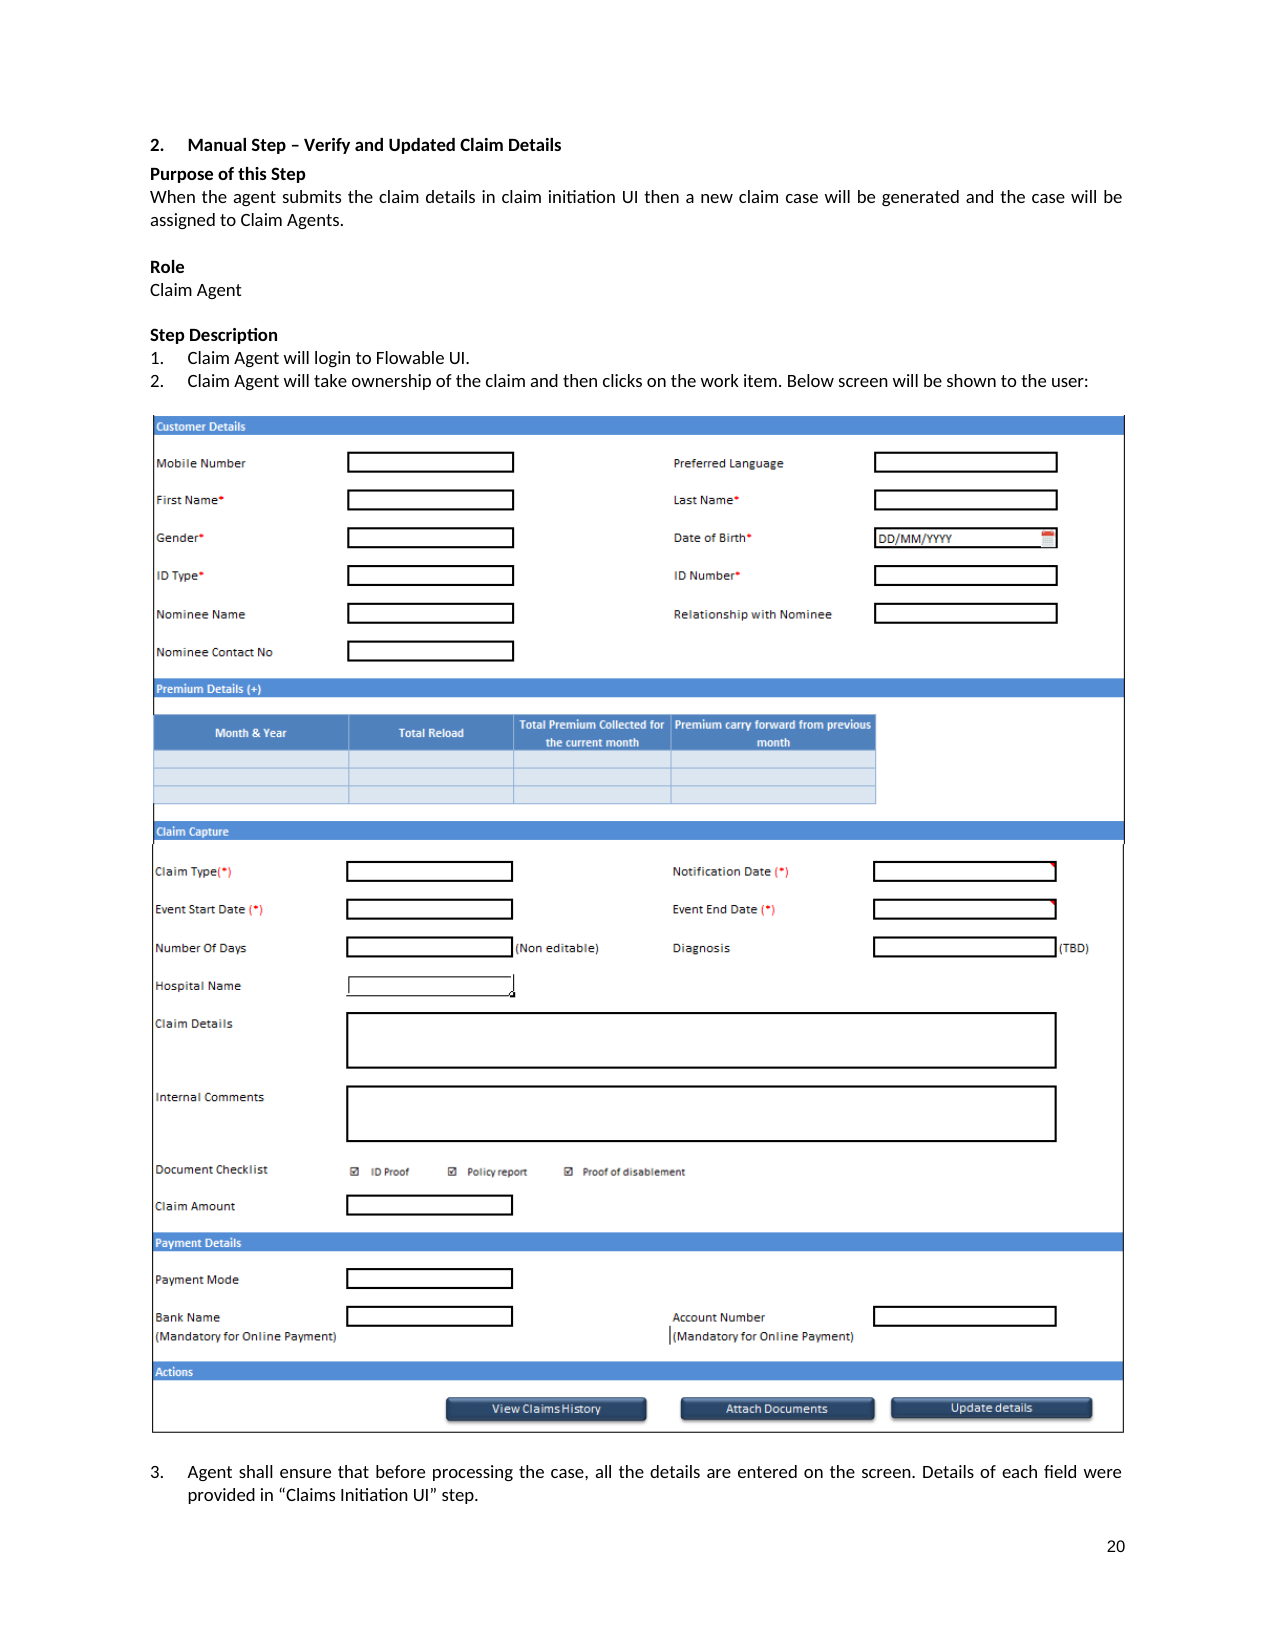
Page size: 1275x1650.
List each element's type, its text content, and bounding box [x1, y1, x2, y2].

list Claim Agent will login to Flowable UI. [150, 346, 1125, 369]
text When the agent submits the claim details in claim initiation UI then a new claim case will be generated and the case will be assigned to Claim Agents. [150, 185, 1125, 231]
list Agent shall ensure that before processing the case, all the details are entered on the screen. Details of each field were provided in “Claims Initiation UI” step. [150, 1460, 1125, 1506]
picture [150, 415, 1125, 1437]
text Purpose of this Step [150, 162, 1125, 185]
text Role [150, 255, 1125, 278]
subtitle Manual Step – Verify and Updated Claim Details [150, 133, 1125, 156]
text Claim Agent [150, 278, 1125, 301]
text Step Description [150, 323, 1125, 346]
list Claim Agent will take ownership of the claim and then clicks on the work item. Below screen will be shown to the user: [150, 369, 1125, 392]
